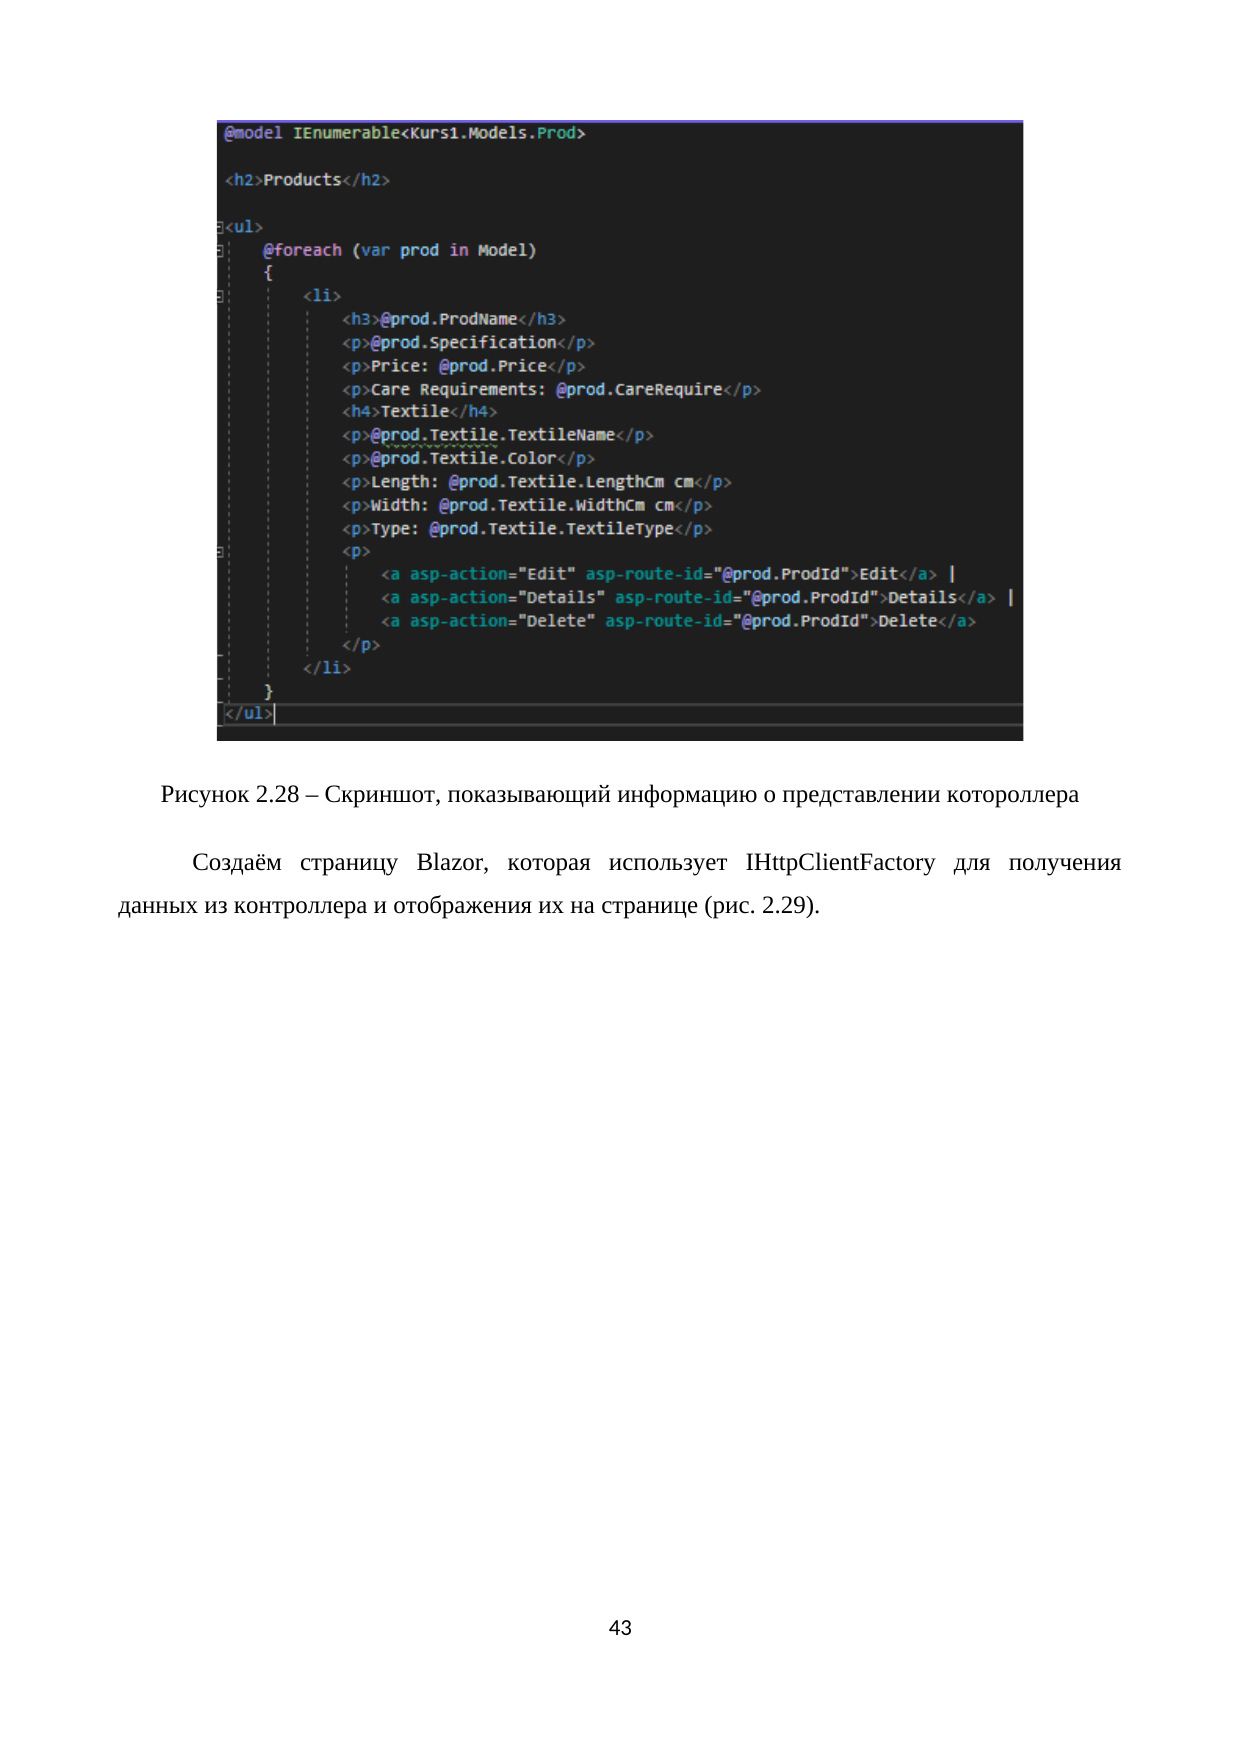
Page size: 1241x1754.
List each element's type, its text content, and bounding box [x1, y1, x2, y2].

picture [216, 120, 1024, 741]
text Создаём страницу Blazor, которая использует IHttpClientFactory для получения данных из контроллера и отображения их на странице (рис. 2.29). [118, 847, 1122, 919]
text Рисунок 2.28 – Скриншот, показывающий информацию о представлении котороллера [118, 779, 1122, 808]
